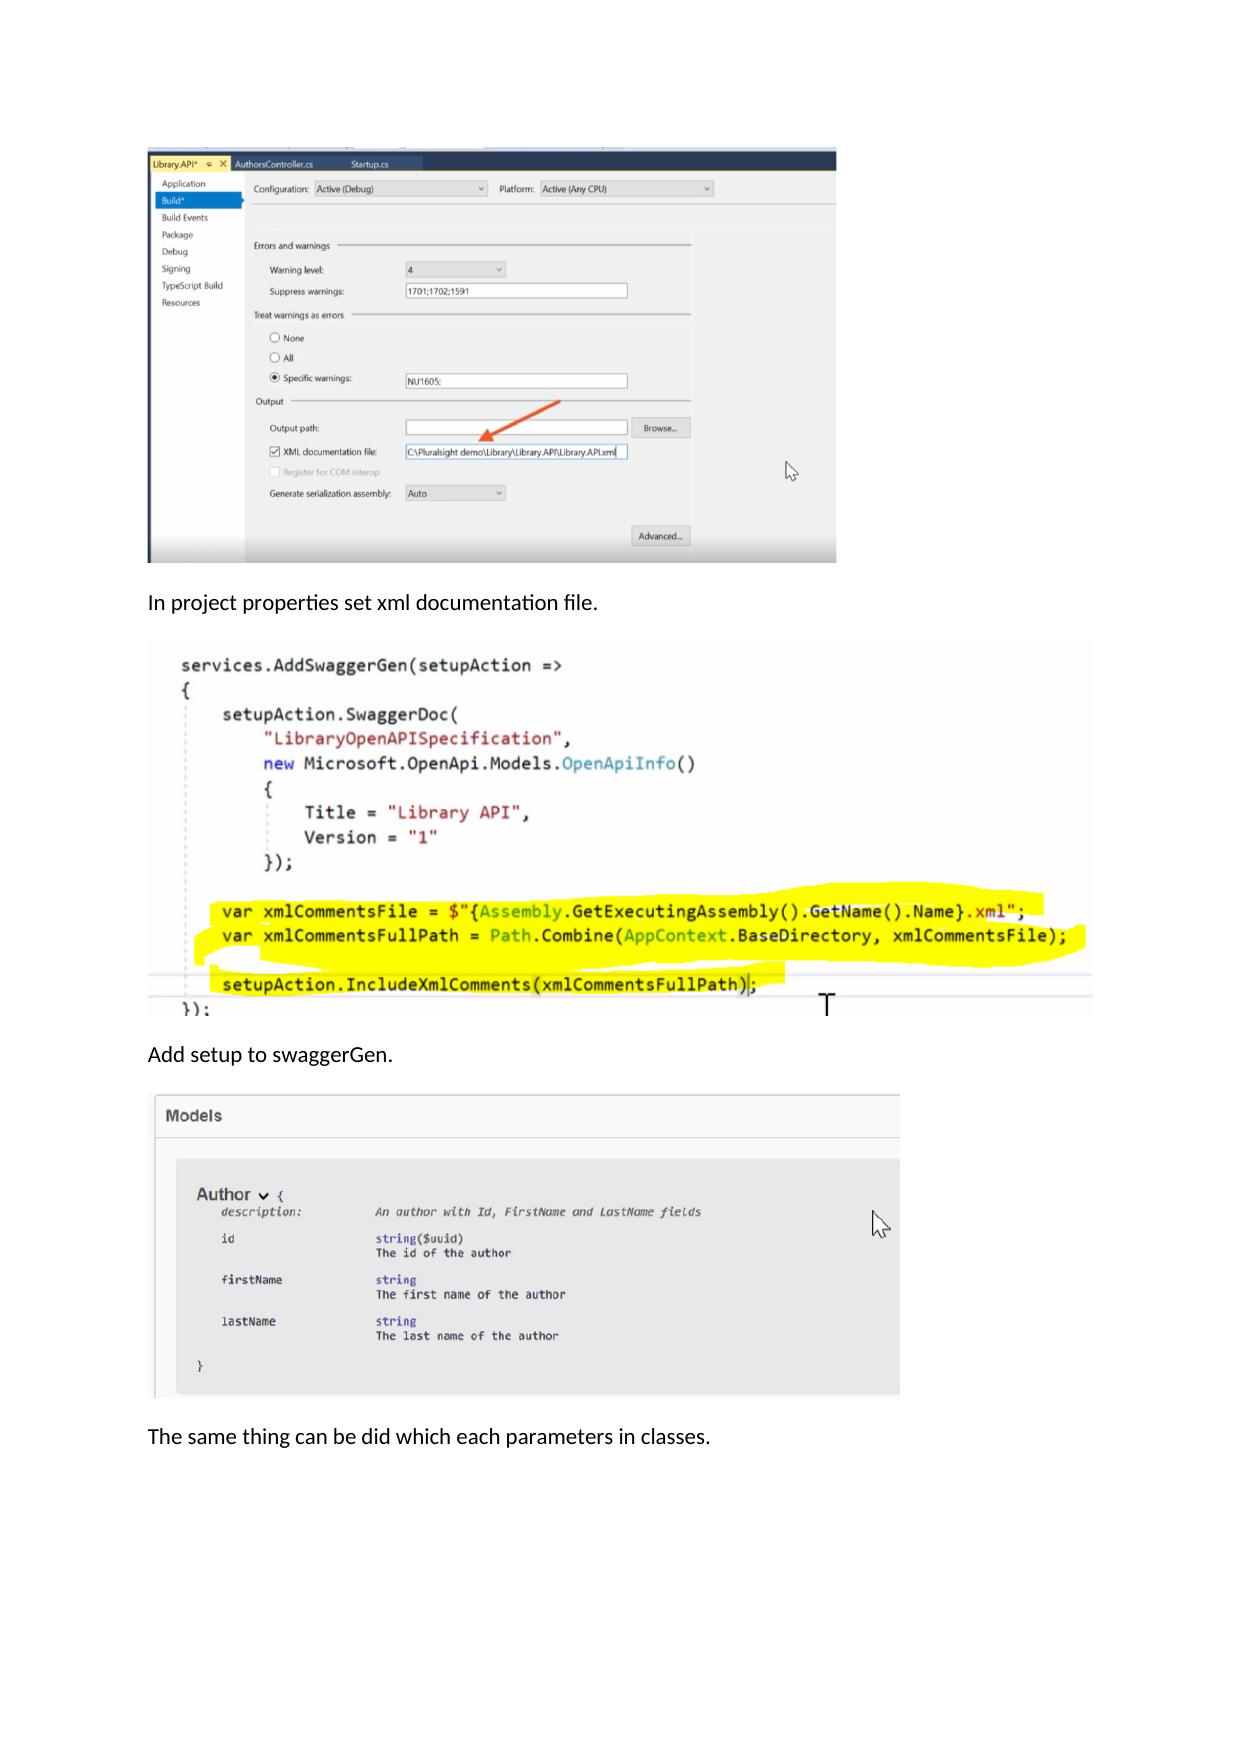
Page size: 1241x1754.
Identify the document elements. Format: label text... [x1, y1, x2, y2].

picture [147, 147, 837, 563]
picture [147, 1093, 900, 1398]
text The same thing can be did which each parameters in classes. [148, 1422, 1093, 1450]
text Add setup to swaggerGen. [148, 1041, 1093, 1069]
picture [147, 640, 1093, 1016]
text In project properties set xml documentation file. [148, 588, 1093, 616]
